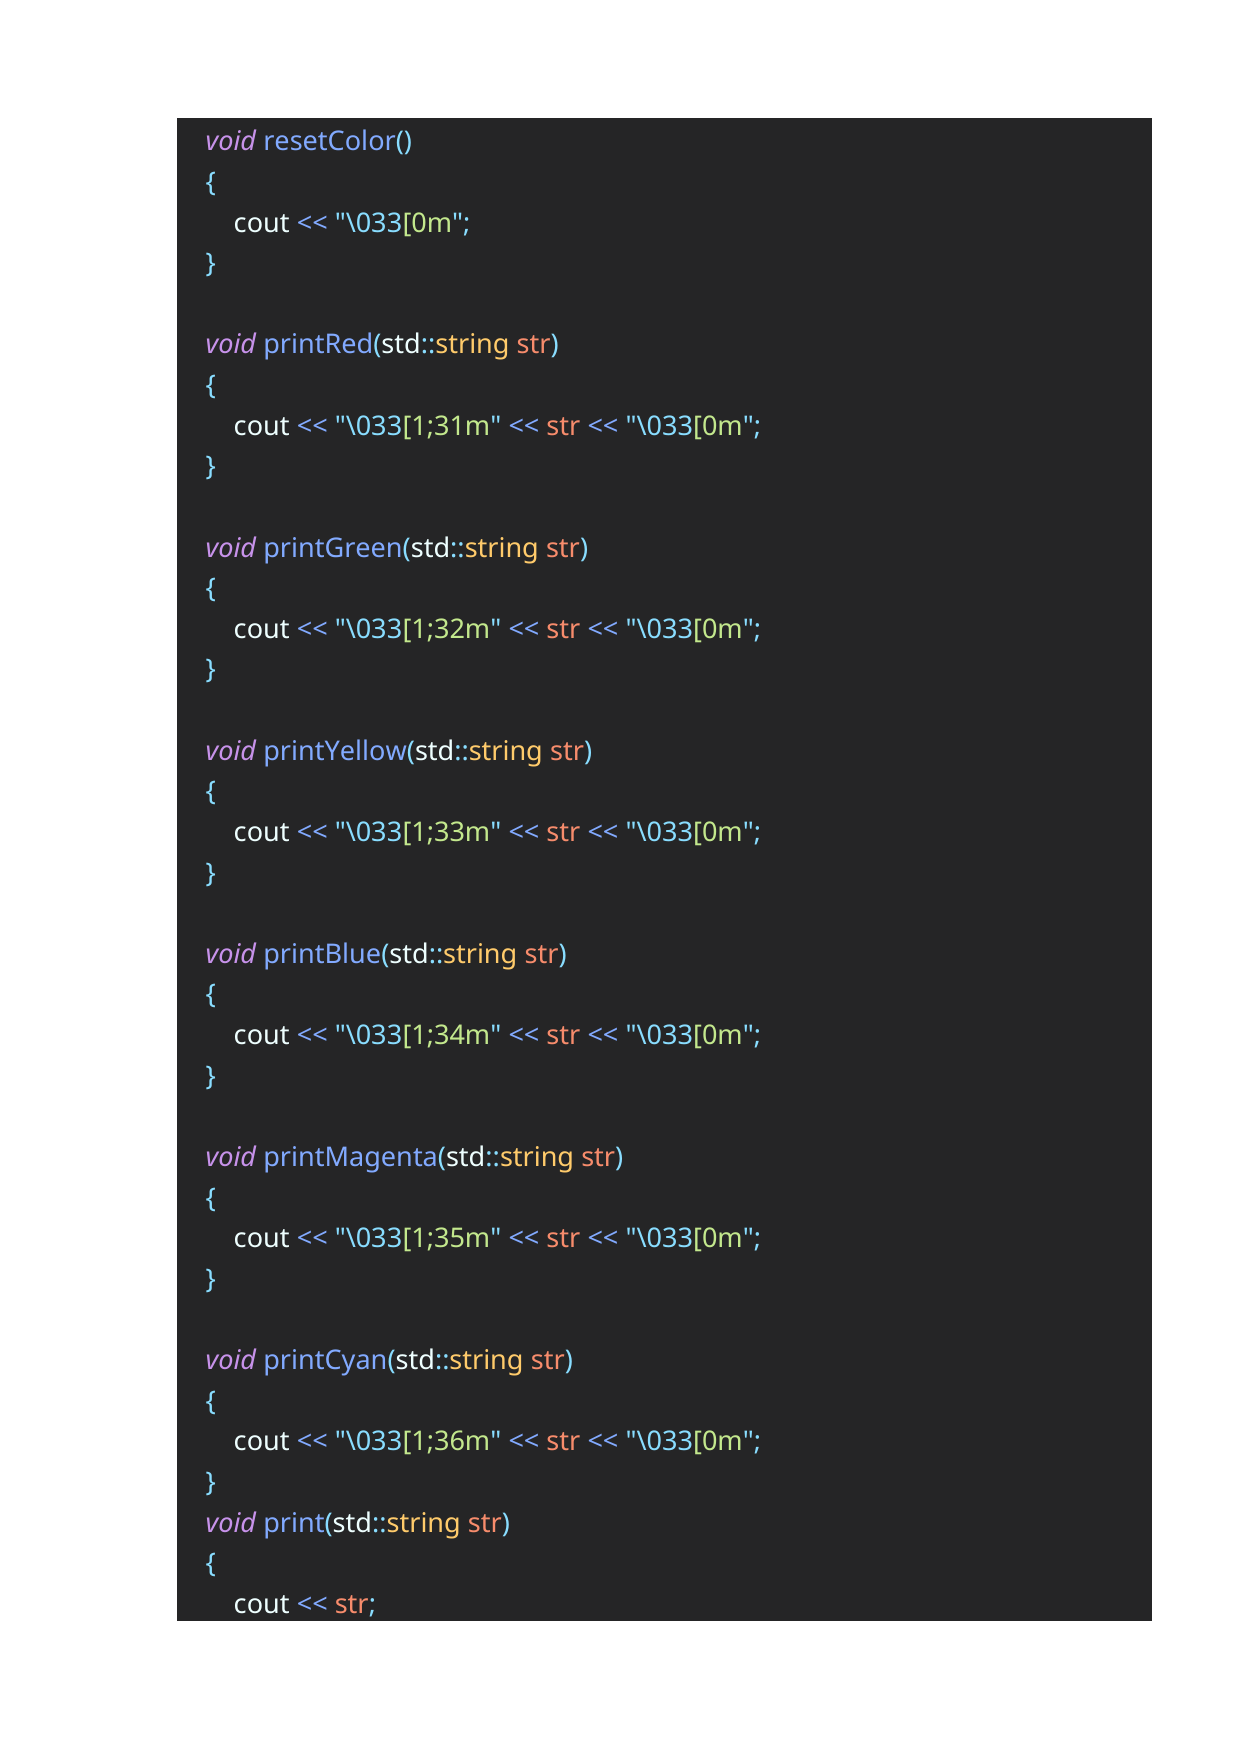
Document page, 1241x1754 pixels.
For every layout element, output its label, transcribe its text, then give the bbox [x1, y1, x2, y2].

text { [177, 768, 1152, 809]
text void printGreen(std::string str) [177, 524, 1152, 565]
text cout << "\033[1;31m" << str << "\033[0m"; [177, 402, 1152, 443]
text { [177, 971, 1152, 1012]
text void printYellow(std::string str) [177, 727, 1152, 768]
text void printCyan(std::string str) [177, 1337, 1152, 1377]
text { [177, 159, 1152, 199]
text cout << "\033[0m"; [177, 199, 1152, 240]
text { [177, 1174, 1152, 1215]
text void printMagenta(std::string str) [177, 1134, 1152, 1174]
text { [177, 1377, 1152, 1418]
text } [177, 240, 1152, 281]
text { [177, 565, 1152, 606]
text { [177, 1540, 1152, 1581]
text } [177, 1052, 1152, 1093]
text } [177, 849, 1152, 890]
text cout << "\033[1;32m" << str << "\033[0m"; [177, 606, 1152, 646]
text void printRed(std::string str) [177, 321, 1152, 362]
text } [177, 1459, 1152, 1499]
text } [177, 443, 1152, 484]
text void print(std::string str) [177, 1499, 1152, 1540]
text void printBlue(std::string str) [177, 931, 1152, 971]
text cout << "\033[1;33m" << str << "\033[0m"; [177, 809, 1152, 849]
text } [177, 1256, 1152, 1296]
text cout << "\033[1;34m" << str << "\033[0m"; [177, 1012, 1152, 1052]
text cout << str; [177, 1581, 1152, 1621]
text void resetColor() [177, 118, 1152, 159]
text cout << "\033[1;36m" << str << "\033[0m"; [177, 1418, 1152, 1459]
text { [177, 362, 1152, 402]
text cout << "\033[1;35m" << str << "\033[0m"; [177, 1215, 1152, 1256]
text } [177, 646, 1152, 687]
